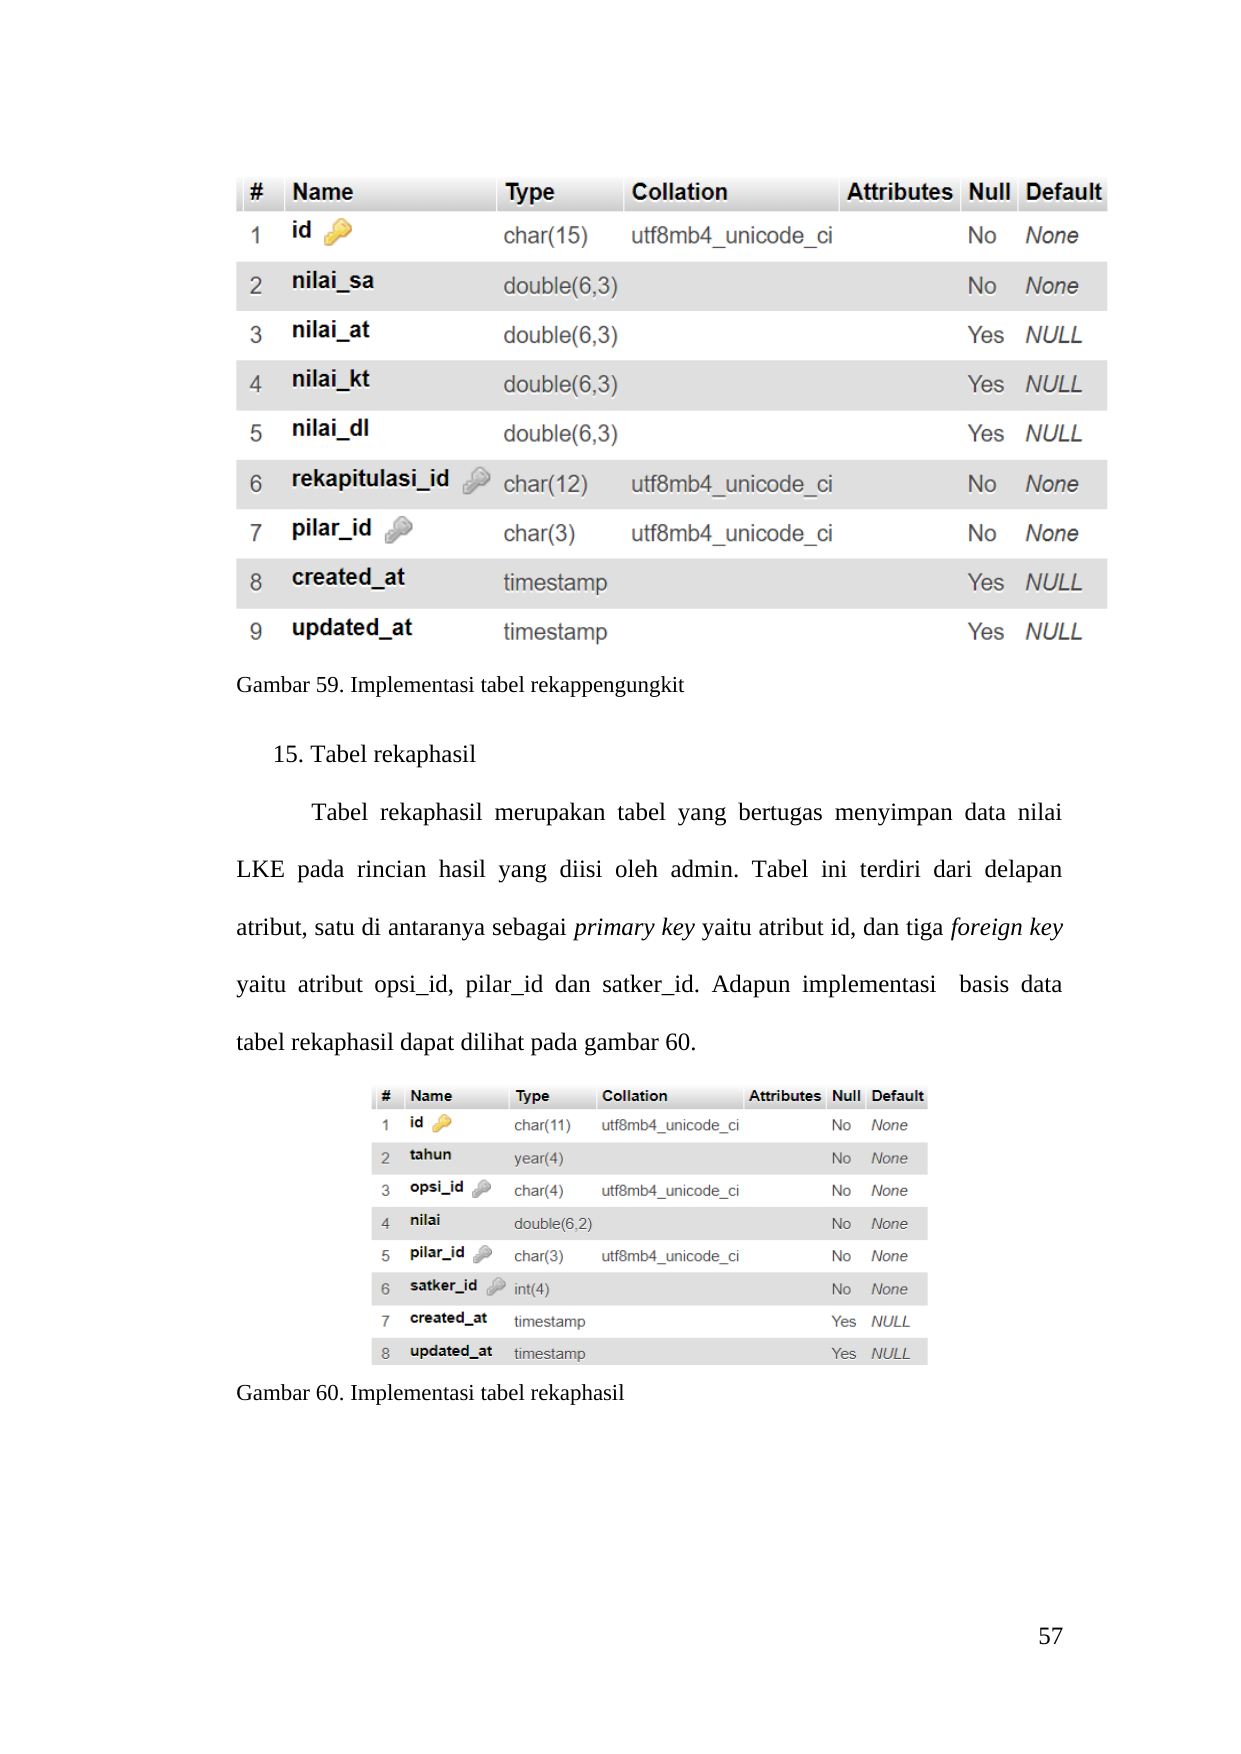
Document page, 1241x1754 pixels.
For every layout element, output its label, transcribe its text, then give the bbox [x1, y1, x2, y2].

text Gambar 59. Implementasi tabel rekappengungkit [236, 671, 1063, 698]
text Tabel rekaphasil merupakan tabel yang bertugas menyimpan data nilai LKE pada rincian hasil yang diisi oleh admin. Tabel ini terdiri dari delapan atribut, satu di antaranya sebagai primary key yaitu atribut id, dan tiga foreign key yaitu atribut opsi_id, pilar_id dan satker_id. Adapun implementasi basis data tabel rekaphasil dapat dilihat pada gambar 60. [236, 797, 1063, 1056]
picture [371, 1084, 928, 1365]
text Gambar 60. Implementasi tabel rekaphasil [236, 1379, 1063, 1405]
list Tabel rekaphasil [273, 739, 1063, 768]
picture [236, 177, 1108, 657]
